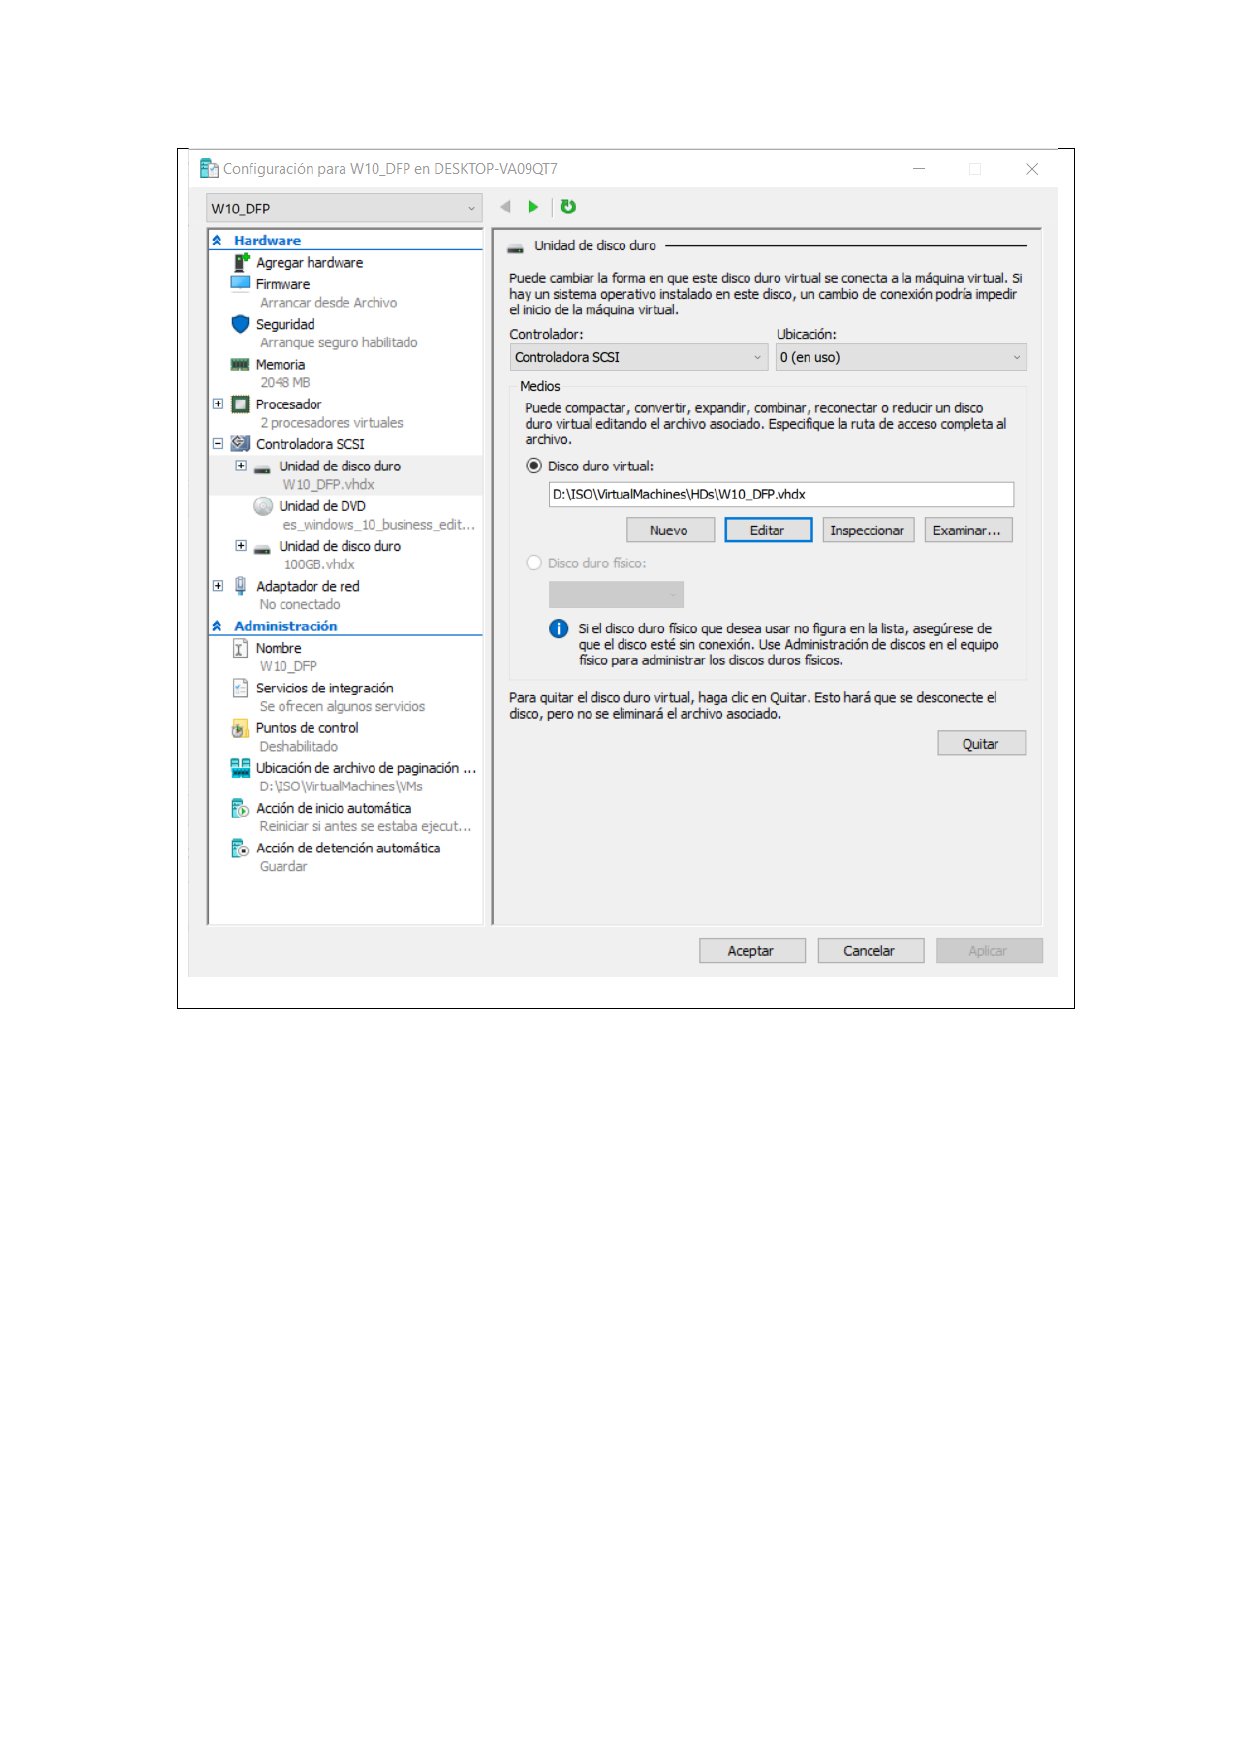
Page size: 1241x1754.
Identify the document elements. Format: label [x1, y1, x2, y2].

picture [188, 148, 1058, 977]
table_cell [178, 149, 1074, 1008]
